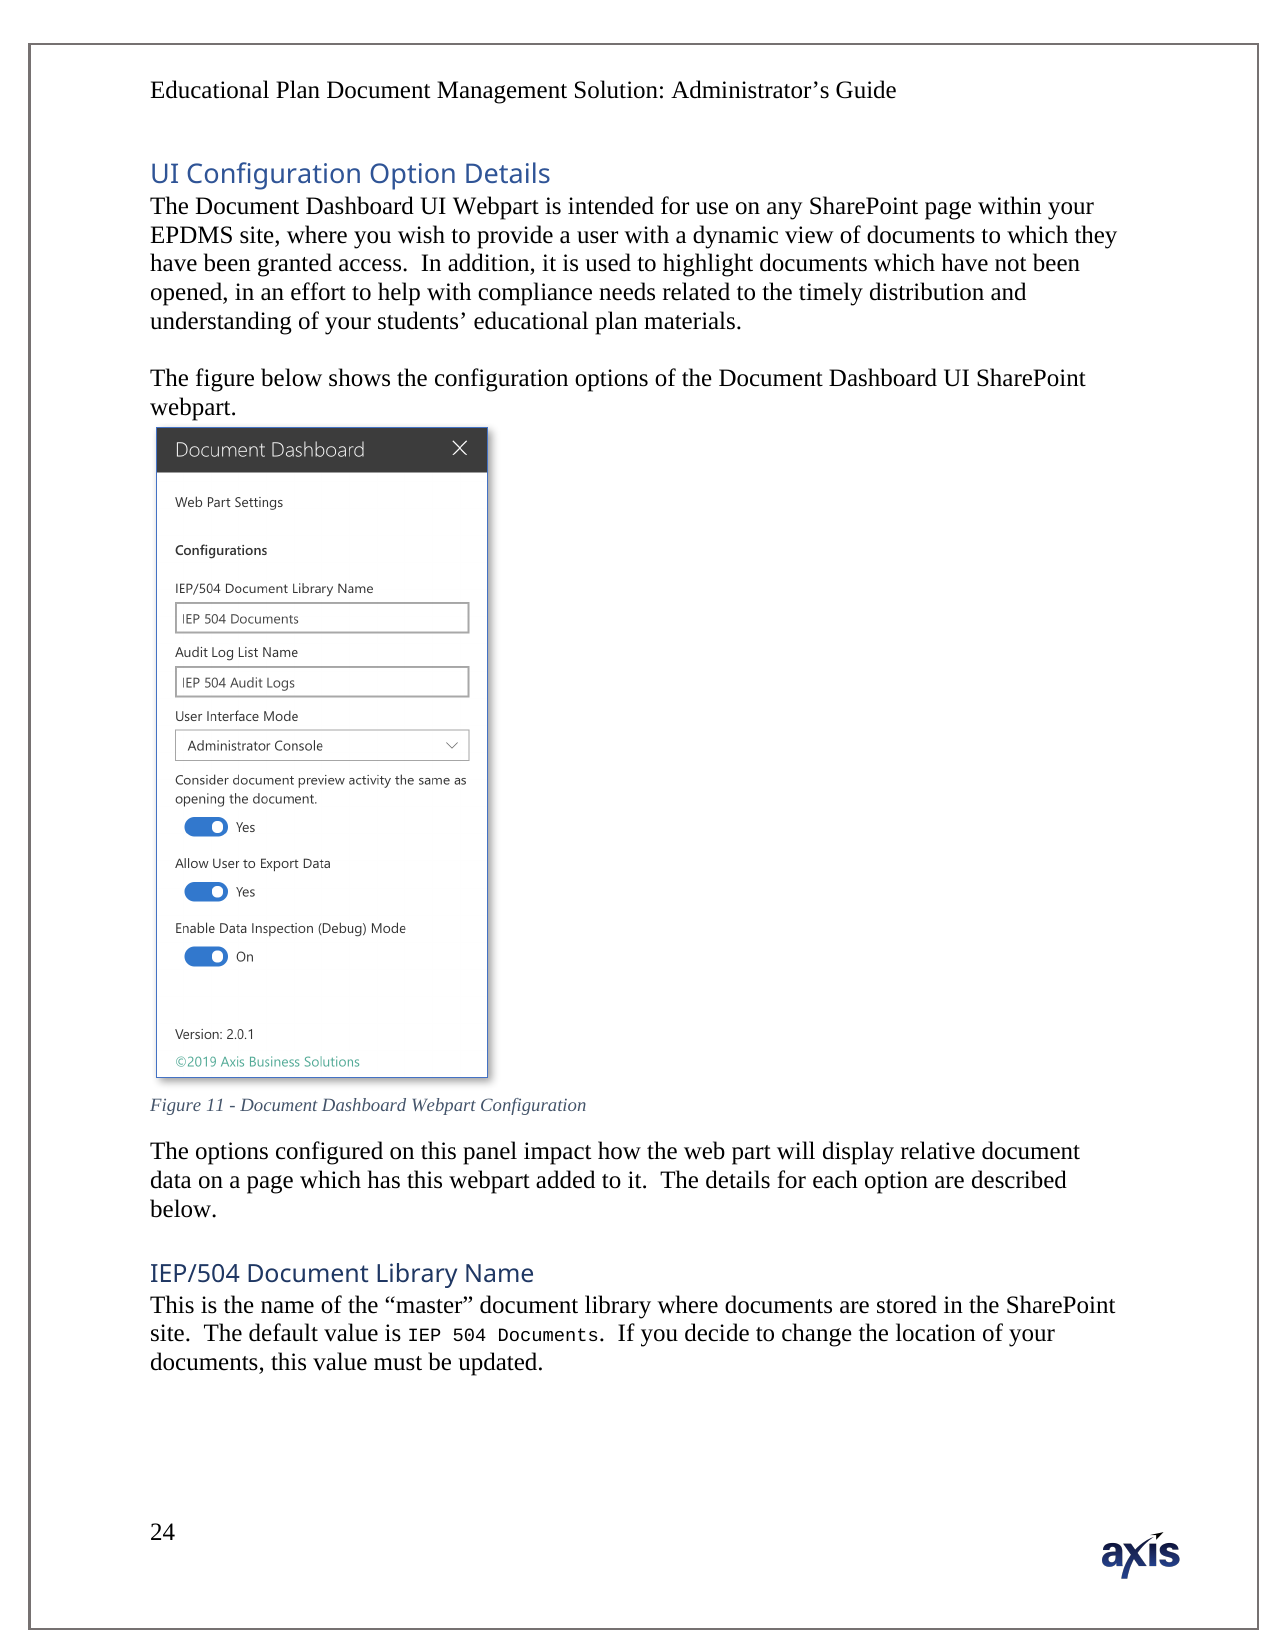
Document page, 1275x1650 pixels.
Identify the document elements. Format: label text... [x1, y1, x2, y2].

text The options configured on this panel impact how the web part will display relative document data on a page which has this webpart added to it. The details for each option are described below. [150, 1136, 1125, 1223]
text Figure 11 - Document Dashboard Webpart Configuration [150, 1094, 1125, 1116]
picture [157, 428, 487, 1077]
text The figure below shows the configuration options of the Document Dashboard UI SharePoint webpart. [150, 363, 1125, 421]
subtitle UI Configuration Option Details [150, 154, 1125, 191]
picture [1096, 1525, 1202, 1587]
subtitle IEP/504 Document Library Name [150, 1256, 1125, 1290]
text This is the name of the “master” document library where documents are stored in the SharePoint site. The default value is IEP 504 Documents. If you decide to change the location of your documents, this value must be updated. [150, 1290, 1125, 1376]
text The Document Dashboard UI Webpart is intended for use on any SharePoint page within your EPDMS site, where you wish to provide a user with a dynamic view of documents to which they have been granted access. In addition, it is used to highlight documents which have not been opened, in an effort to help with compliance needs related to the timely distribution and understanding of your students’ educational plan materials. [150, 191, 1125, 335]
